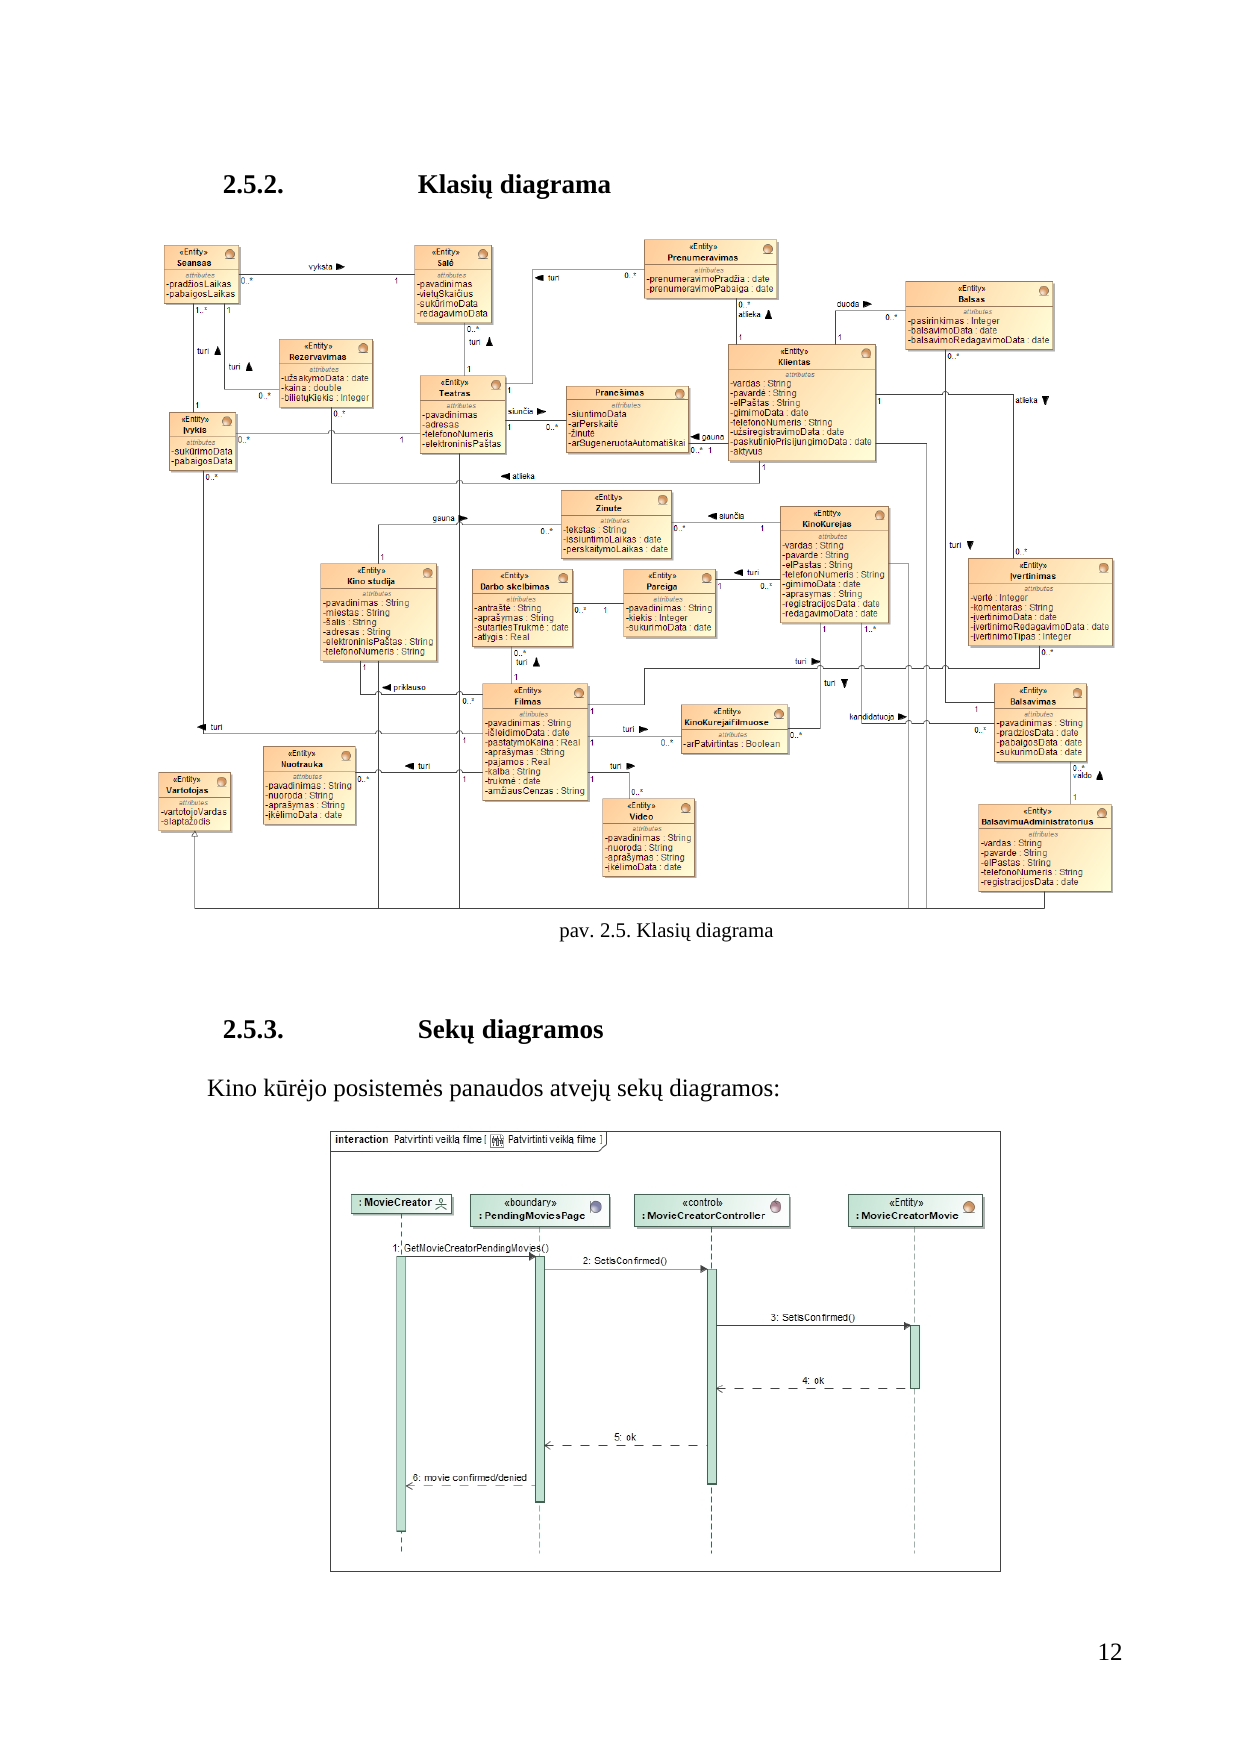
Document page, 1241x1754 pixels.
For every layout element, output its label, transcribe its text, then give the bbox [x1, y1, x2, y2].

subtitle Sekų diagramos [223, 1013, 1122, 1044]
subtitle Klasių diagrama [223, 168, 1122, 200]
text Kino kūrėjo posistemės panaudos atvejų sekų diagramos: [148, 1073, 1122, 1102]
picture [325, 1126, 1004, 1575]
picture [147, 228, 1123, 919]
